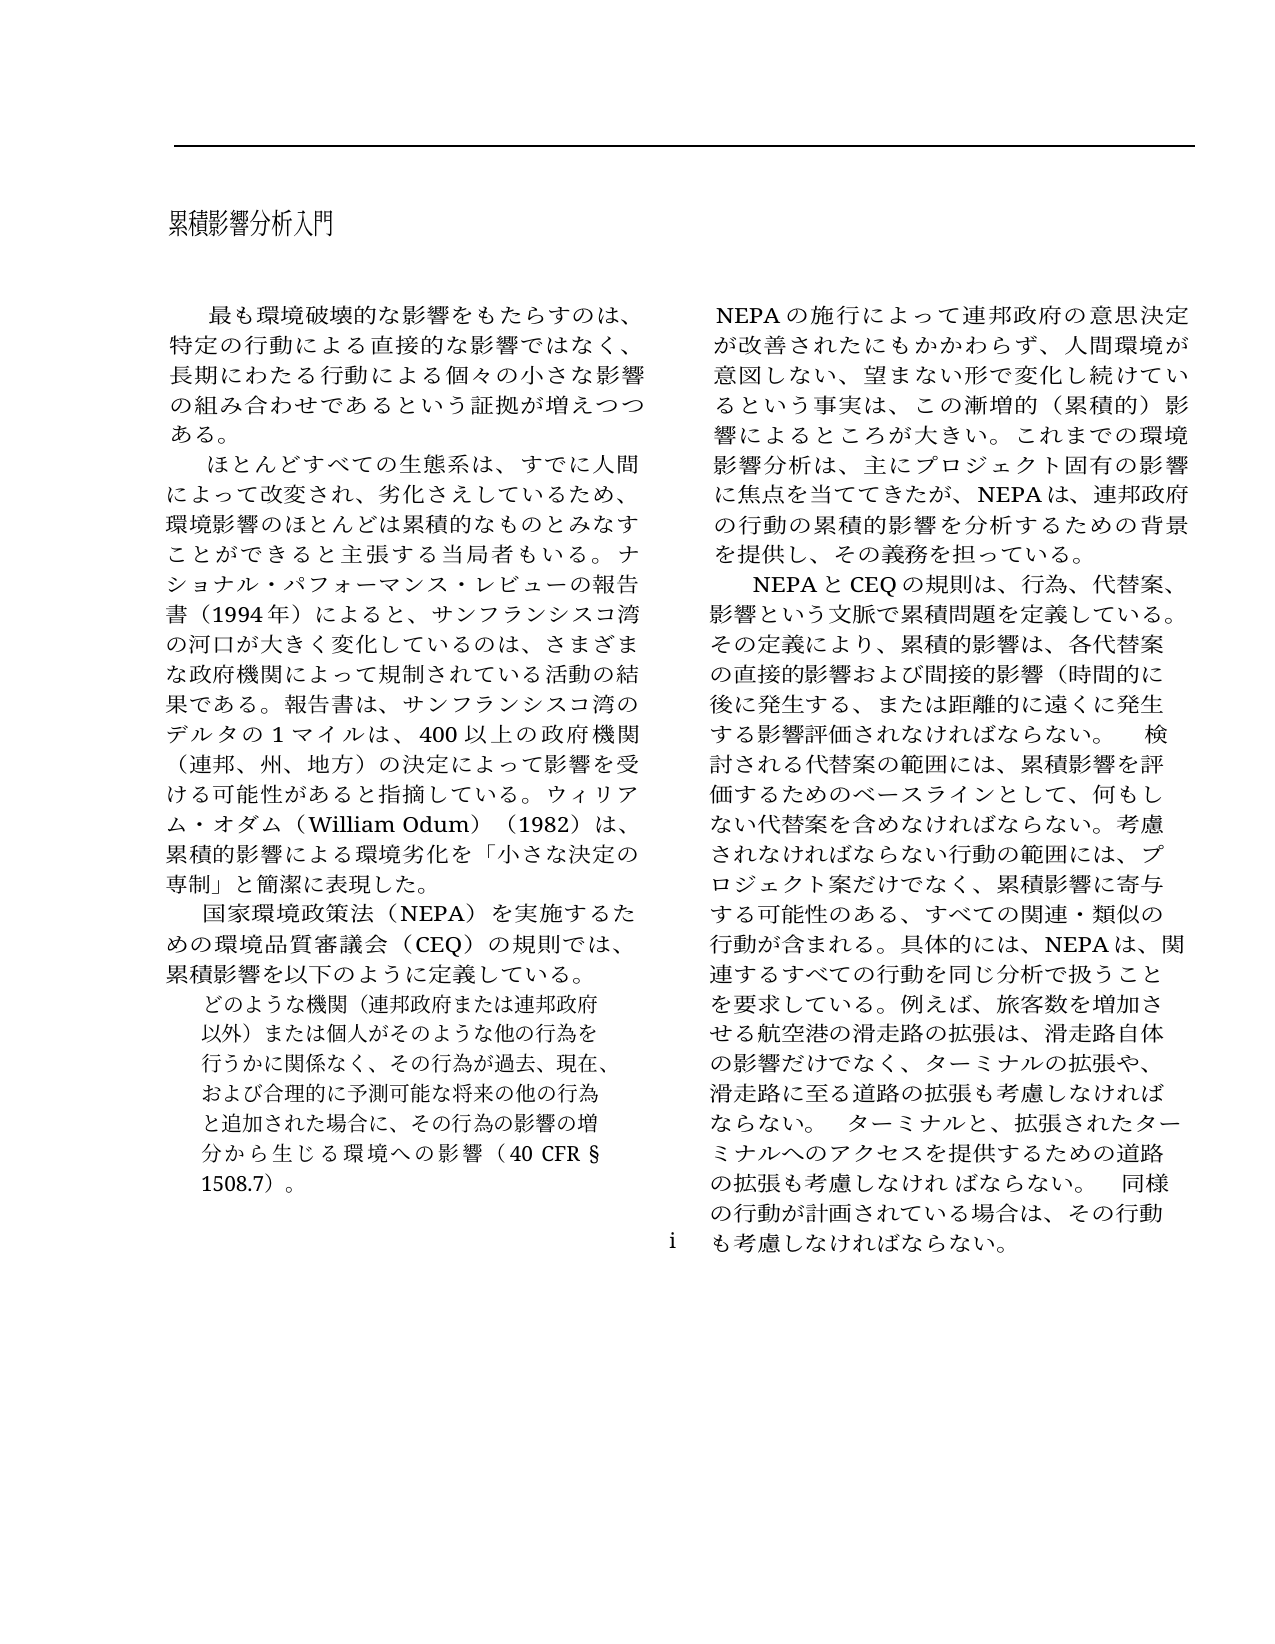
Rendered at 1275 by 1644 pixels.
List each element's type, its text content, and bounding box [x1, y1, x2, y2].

text 国家環境政策法（NEPA）を実施するための環境品質審議会（CEQ）の規則では、累積影響を以下のように定義している。 [165, 898, 637, 988]
subtitle 累積影響分析入門 [168, 201, 1113, 242]
text ほとんどすべての生態系は、すでに人間によって改変され、劣化さえしているため、環境影響のほとんどは累積的なものとみなすことができると主張する当局者もいる。ナショナル・パフォーマンス・レビューの報告書（1994年）によると、サンフランシスコ湾の河口が大きく変化しているのは、さまざまな政府機関によって規制されている活動の結果である。報告書は、サンフランシスコ湾のデルタの1マイルは、400以上の政府機関（連邦、州、地方）の決定によって影響を受ける可能性があると指摘している。ウィリアム・オダム（William Odum）（1982）は、累積的影響による環境劣化を「小さな決定の専制」と簡潔に表現した。 [165, 449, 641, 898]
text 最も環境破壊的な影響をもたらすのは、特定の行動による直接的な影響ではなく、長期にわたる行動による個々の小さな影響の組み合わせであるという証拠が増えつつある。 [169, 299, 645, 449]
text NEPAとCEQの規則は、行為、代替案、影響という文脈で累積問題を定義している。その定義により、累積的影響は、各代替案の直接的影響および間接的影響（時間的に後に発生する、または距離的に遠くに発生する影響評価されなければならない。 検討される代替案の範囲には、累積影響を評価するためのベースラインとして、何もしない代替案を含めなければならない。考慮されなければならない行動の範囲には、プロジェクト案だけでなく、累積影響に寄与する可能性のある、すべての関連・類似の行動が含まれる。具体的には、NEPAは、関連するすべての行動を同じ分析で扱うことを要求している。例えば、旅客数を増加させる航空港の滑走路の拡張は、滑走路自体の影響だけでなく、ターミナルの拡張や、滑走路に至る道路の拡張も考慮しなければならない。 ターミナルと、拡張されたターミナルへのアクセスを提供するための道路の拡張も考慮しなけれ ばならない。 同様の行動が計画されている場合は、その行動も考慮しなければならない。 [709, 569, 1186, 1257]
subtitle i [150, 1226, 677, 1254]
text どのような機関（連邦政府または連邦政府以外）または個人がそのような他の行為を行うかに関係なく、その行為が過去、現在、および合理的に予測可能な将来の他の行為と追加された場合に、その行為の影響の増分から生じる環境への影響（40 CFR § 1508.7）。 [201, 988, 599, 1198]
text NEPAの施行によって連邦政府の意思決定が改善されたにもかかわらず、人間環境が意図しない、望まない形で変化し続けているという事実は、この漸増的（累積的）影響によるところが大きい。これまでの環境影響分析は、主にプロジェクト固有の影響に焦点を当ててきたが、NEPAは、連邦政府の行動の累積的影響を分析するための背景を提供し、その義務を担っている。 [713, 299, 1190, 569]
